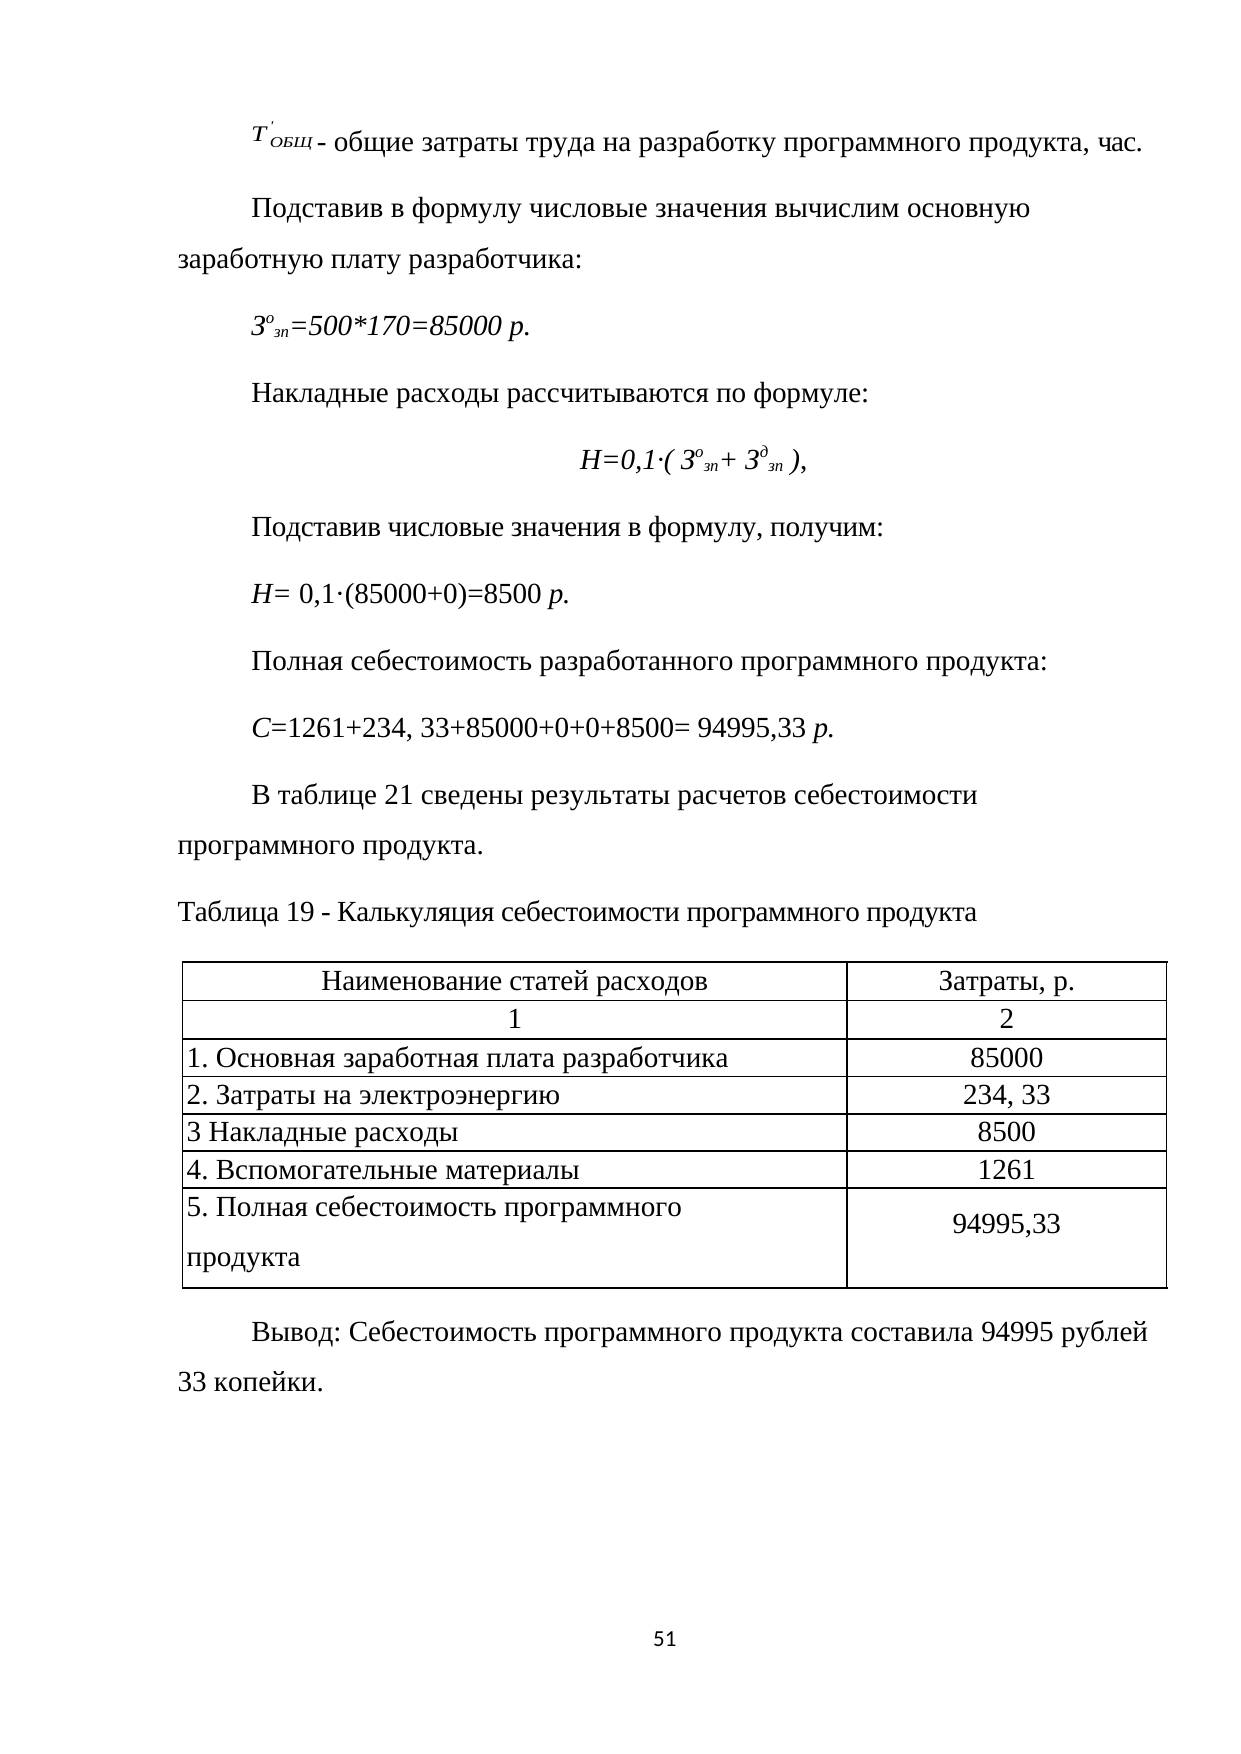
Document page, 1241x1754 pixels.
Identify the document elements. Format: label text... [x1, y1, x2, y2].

table_cell 94995,33 [848, 1189, 1166, 1287]
table_cell 3 Накладные расходы [183, 1115, 846, 1150]
text Накладные расходы рассчитываются по формуле: [177, 375, 1136, 408]
text Таблица 19 - Калькуляция себестоимости программного продукта [177, 894, 1152, 928]
table_header Наименование статей расходов [183, 963, 846, 999]
table_cell 234, 33 [848, 1077, 1166, 1113]
text Подставив в формулу числовые значения вычислим основную заработную плату разработчика: [177, 191, 1152, 274]
table_cell 1 [183, 1001, 846, 1038]
table_cell 5. Полная себестоимость программного продукта [183, 1189, 846, 1287]
table_cell 4. Вспомогательные материалы [183, 1152, 846, 1187]
text - общие затраты труда на разработку программного продукта, час. [177, 118, 1152, 157]
table_header Затраты, р. [848, 963, 1166, 999]
text Полная себестоимость разработанного программного продукта: [177, 643, 1152, 676]
text С=1261+234, 33+85000+0+0+8500= 94995,33 р. [177, 710, 1136, 743]
text Вывод: Себестоимость программного продукта составила 94995 рублей 33 копейки. [177, 1314, 1152, 1397]
table_cell 1. Основная заработная плата разработчика [183, 1040, 846, 1076]
text Зозп=500*170=85000 р. [177, 308, 1152, 341]
text В таблице 21 сведены результаты расчетов себестоимости программного продукта. [177, 777, 1152, 861]
text Н= 0,1·(85000+0)=8500 р. [177, 576, 1136, 609]
table_cell 2. Затраты на электроэнергию [183, 1077, 846, 1113]
table_cell 2 [848, 1001, 1166, 1038]
table_cell 85000 [848, 1040, 1166, 1076]
text Н=0,1·( Зозп+ Здзп ), [177, 442, 1136, 475]
text Подставив числовые значения в формулу, получим: [177, 509, 1152, 542]
table_cell 8500 [848, 1115, 1166, 1150]
table_cell 1261 [848, 1152, 1166, 1187]
